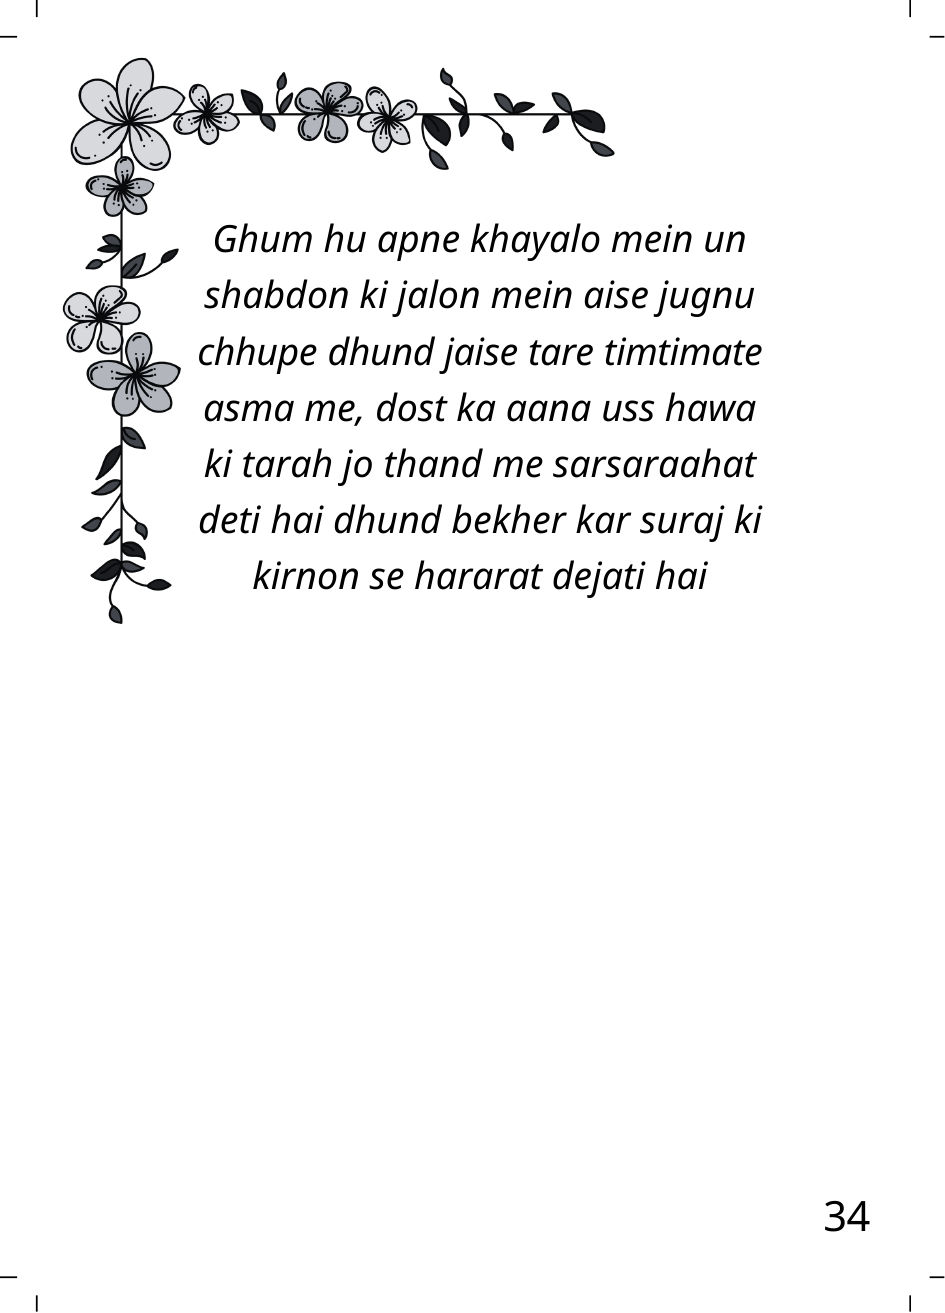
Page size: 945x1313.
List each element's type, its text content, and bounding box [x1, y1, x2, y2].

picture [61, 56, 615, 624]
text Ghum hu apne khayalo mein un shabdon ki jalon mein aise jugnu chhupe dhund jaise tare timtimate asma me, dost ka aana uss hawa ki tarah jo thand me sarsaraahat deti hai dhund bekher kar suraj ki kirnon se hararat dejati hai [191, 213, 768, 601]
